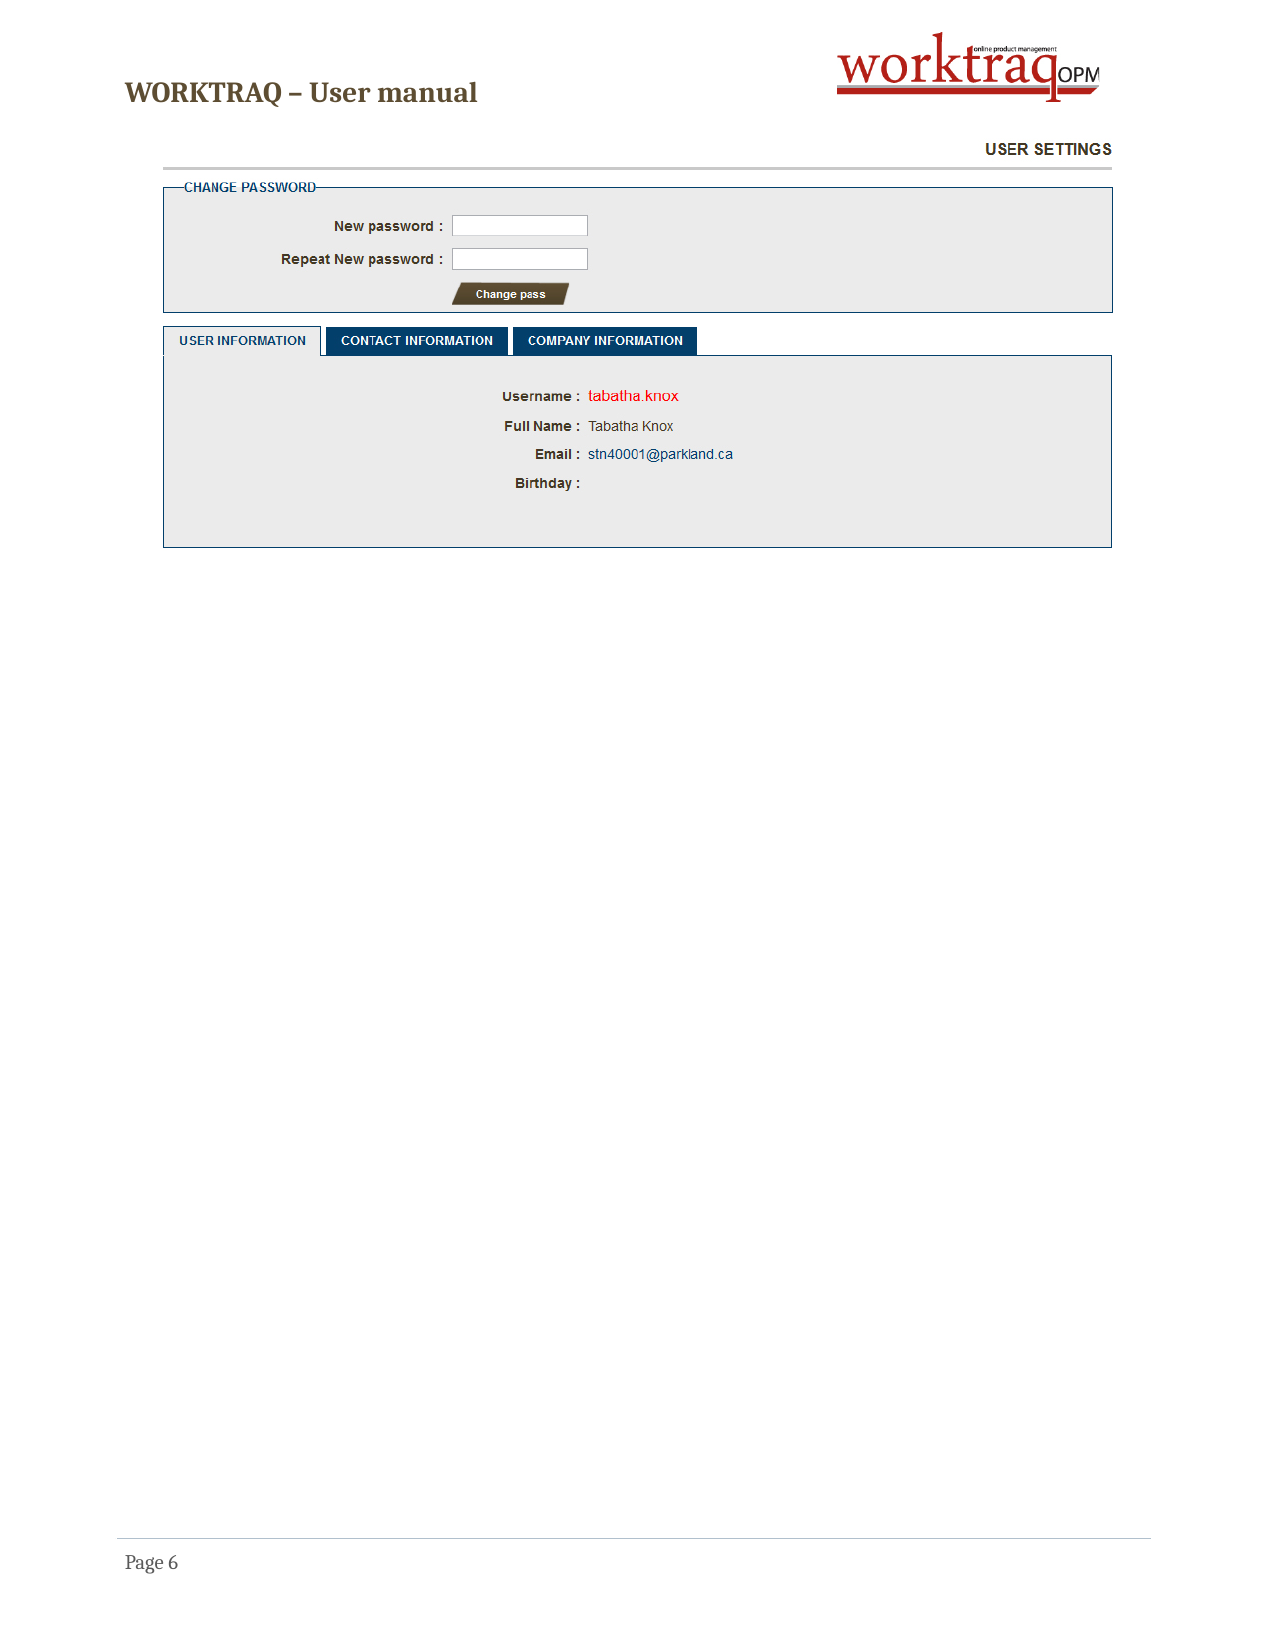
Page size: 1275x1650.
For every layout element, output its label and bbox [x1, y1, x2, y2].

picture [837, 32, 1100, 102]
picture [162, 130, 1113, 551]
